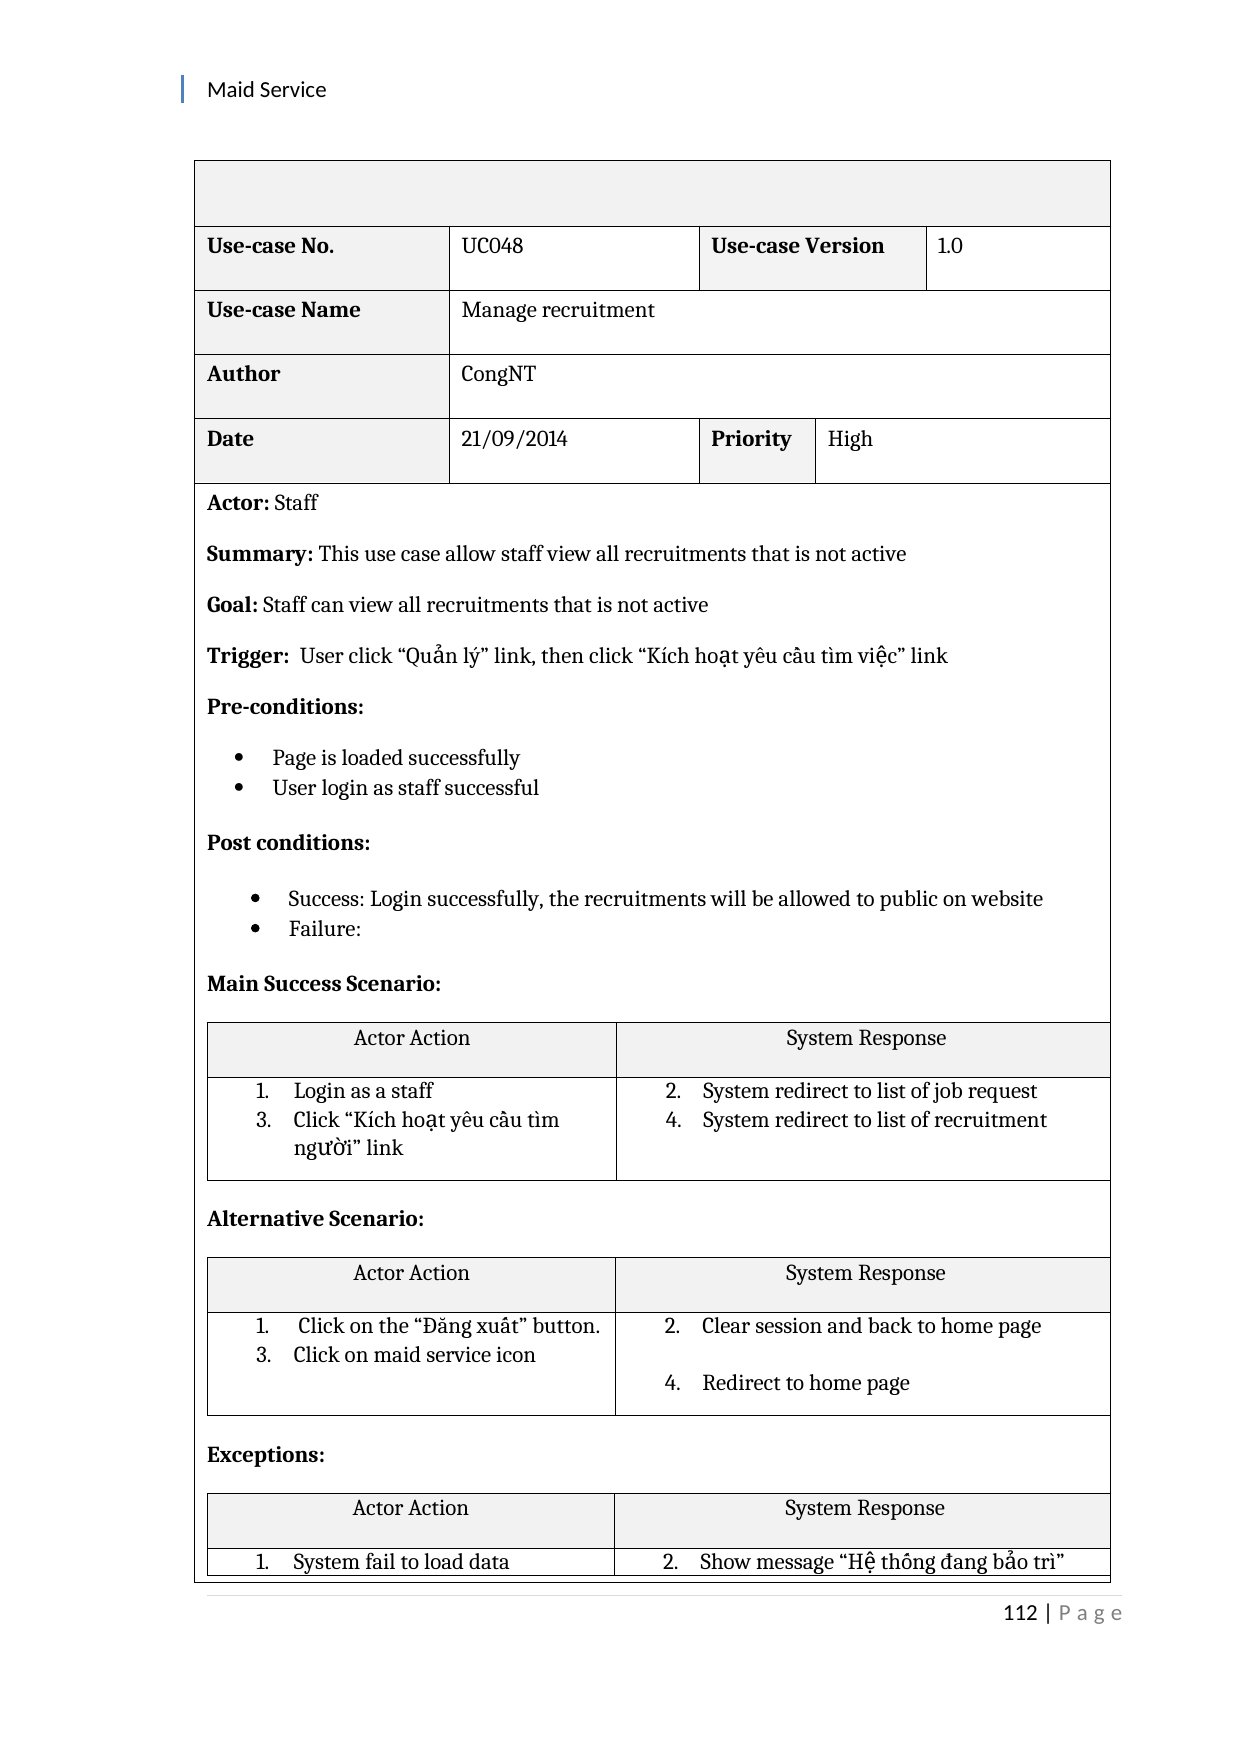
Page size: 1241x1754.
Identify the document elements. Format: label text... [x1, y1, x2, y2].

table_cell Use-case Name [195, 291, 449, 354]
table_cell Author [195, 355, 449, 418]
table_cell UC048 [450, 227, 699, 290]
table_cell High [816, 419, 1110, 482]
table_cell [195, 484, 1110, 1582]
table_cell Date [195, 419, 449, 482]
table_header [195, 161, 1110, 226]
table_cell 21/09/2014 [450, 419, 699, 482]
table_cell Manage recruitment [450, 291, 1110, 354]
table_cell 1.0 [927, 227, 1110, 290]
table_cell Use-case Version [700, 227, 926, 290]
table_cell Priority [700, 419, 815, 482]
table_cell CongNT [450, 355, 1110, 418]
table_cell Use-case No. [195, 227, 449, 290]
